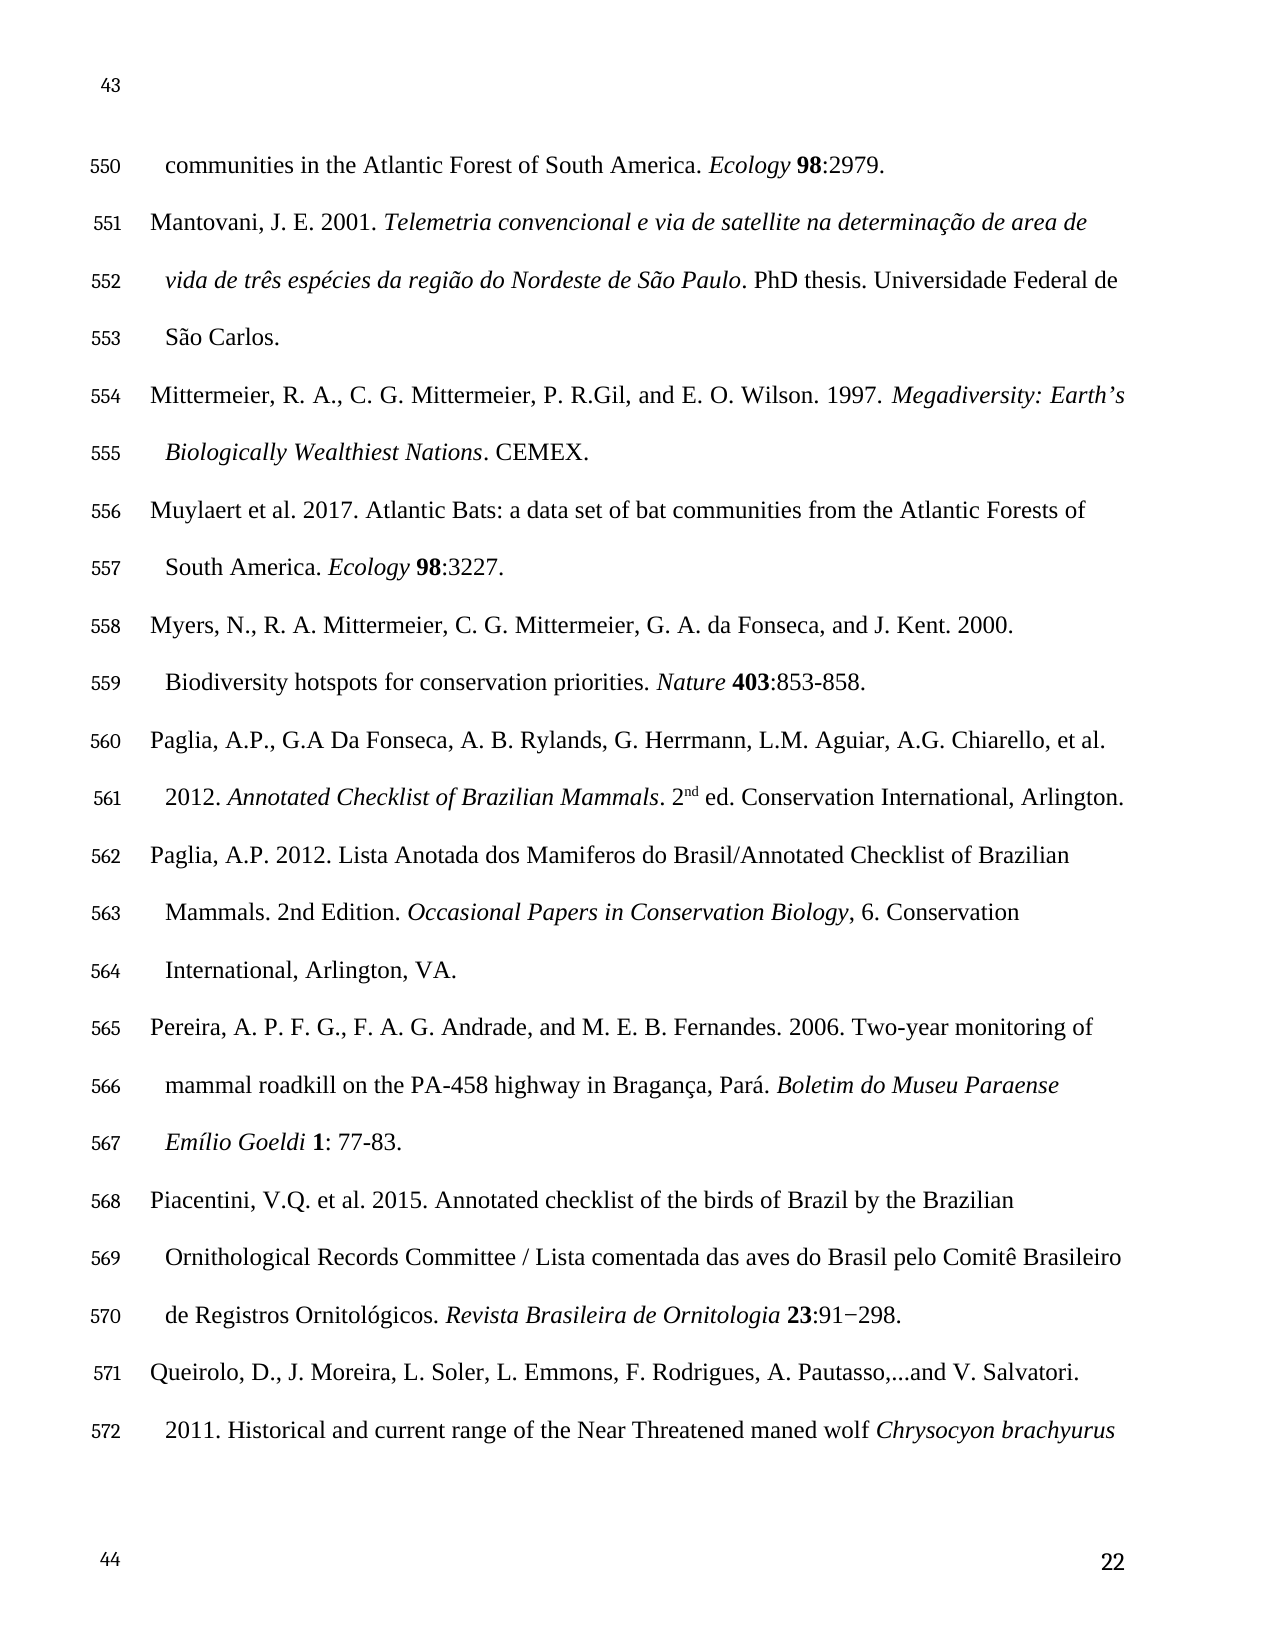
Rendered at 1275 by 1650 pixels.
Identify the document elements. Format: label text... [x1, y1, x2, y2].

text Mantovani, J. E. 2001. Telemetria convencional e via de satellite na determinação de area de vida de três espécies da região do Nordeste de São Paulo. PhD thesis. Universidade Federal de São Carlos. [150, 207, 1125, 351]
text Piacentini, V.Q. et al. 2015. Annotated checklist of the birds of Brazil by the Brazilian Ornithological Records Committee / Lista comentada das aves do Brasil pelo Comitê Brasileiro de Registros Ornitológicos. Revista Brasileira de Ornitologia 23:91−298. [150, 1185, 1125, 1329]
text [150, 150, 1125, 179]
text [150, 1357, 1125, 1444]
text Pereira, A. P. F. G., F. A. G. Andrade, and M. E. B. Fernandes. 2006. Two-year monitoring of mammal roadkill on the PA-458 highway in Bragança, Pará. Boletim do Museu Paraense Emílio Goeldi 1: 77-83. [150, 1012, 1125, 1156]
text Mittermeier, R. A., C. G. Mittermeier, P. R.Gil, and E. O. Wilson. 1997. Megadiversity: Earth’s Biologically Wealthiest Nations. CEMEX. [150, 380, 1125, 466]
text Paglia, A.P., G.A Da Fonseca, A. B. Rylands, G. Herrmann, L.M. Aguiar, A.G. Chiarello, et al. 2012. Annotated Checklist of Brazilian Mammals. 2nd ed. Conservation International, Arlington. [150, 725, 1125, 811]
text Muylaert et al. 2017. Atlantic Bats: a data set of bat communities from the Atlantic Forests of South America. Ecology 98:3227. [150, 495, 1125, 581]
text Myers, N., R. A. Mittermeier, C. G. Mittermeier, G. A. da Fonseca, and J. Kent. 2000. Biodiversity hotspots for conservation priorities. Nature 403:853-858. [150, 610, 1125, 696]
text Paglia, A.P. 2012. Lista Anotada dos Mamiferos do Brasil/Annotated Checklist of Brazilian Mammals. 2nd Edition. Occasional Papers in Conservation Biology, 6. Conservation International, Arlington, VA. [150, 840, 1125, 984]
